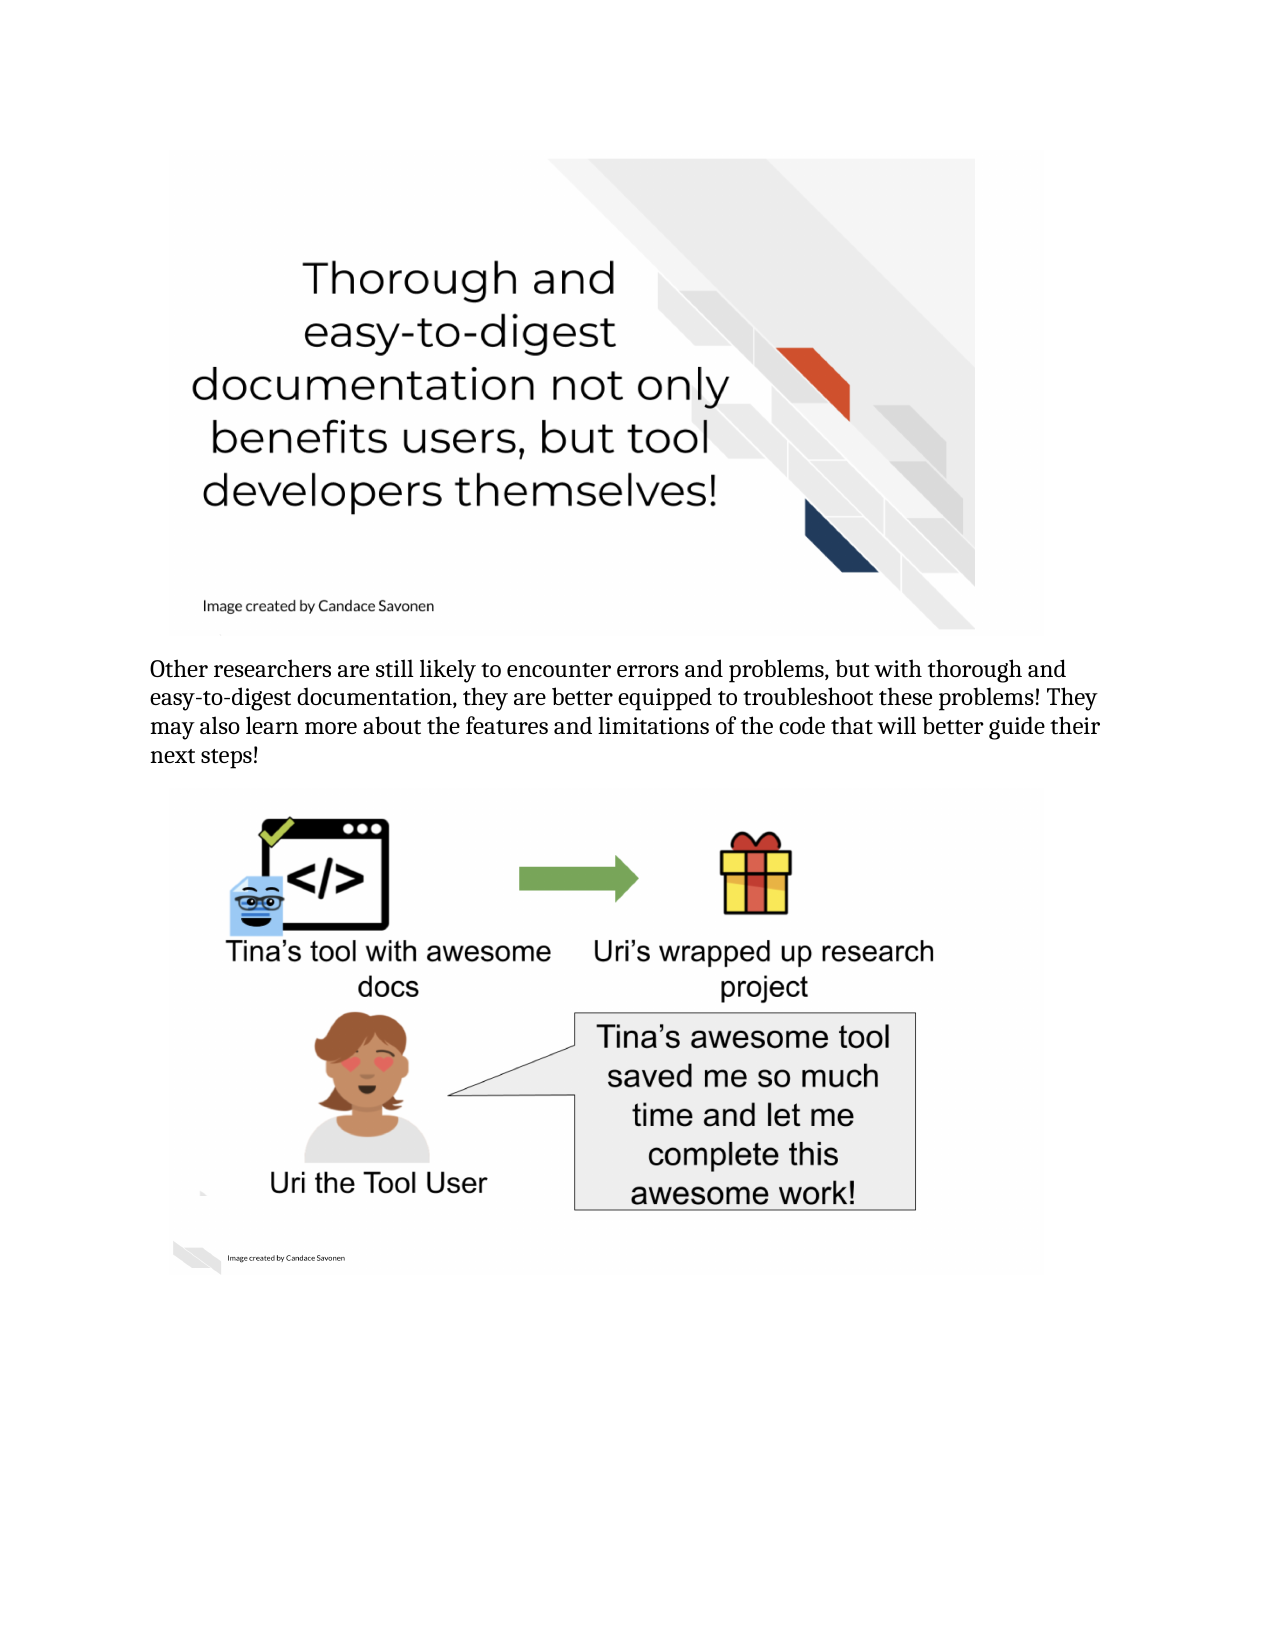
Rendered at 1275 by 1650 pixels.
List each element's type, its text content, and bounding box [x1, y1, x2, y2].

picture [168, 788, 1044, 1275]
picture [168, 150, 1044, 636]
text Other researchers are still likely to encounter errors and problems, but with thorough and easy-to-digest documentation, they are better equipped to troubleshoot these problems! They may also learn more about the features and limitations of the code that will better guide their next steps! [150, 654, 1125, 769]
